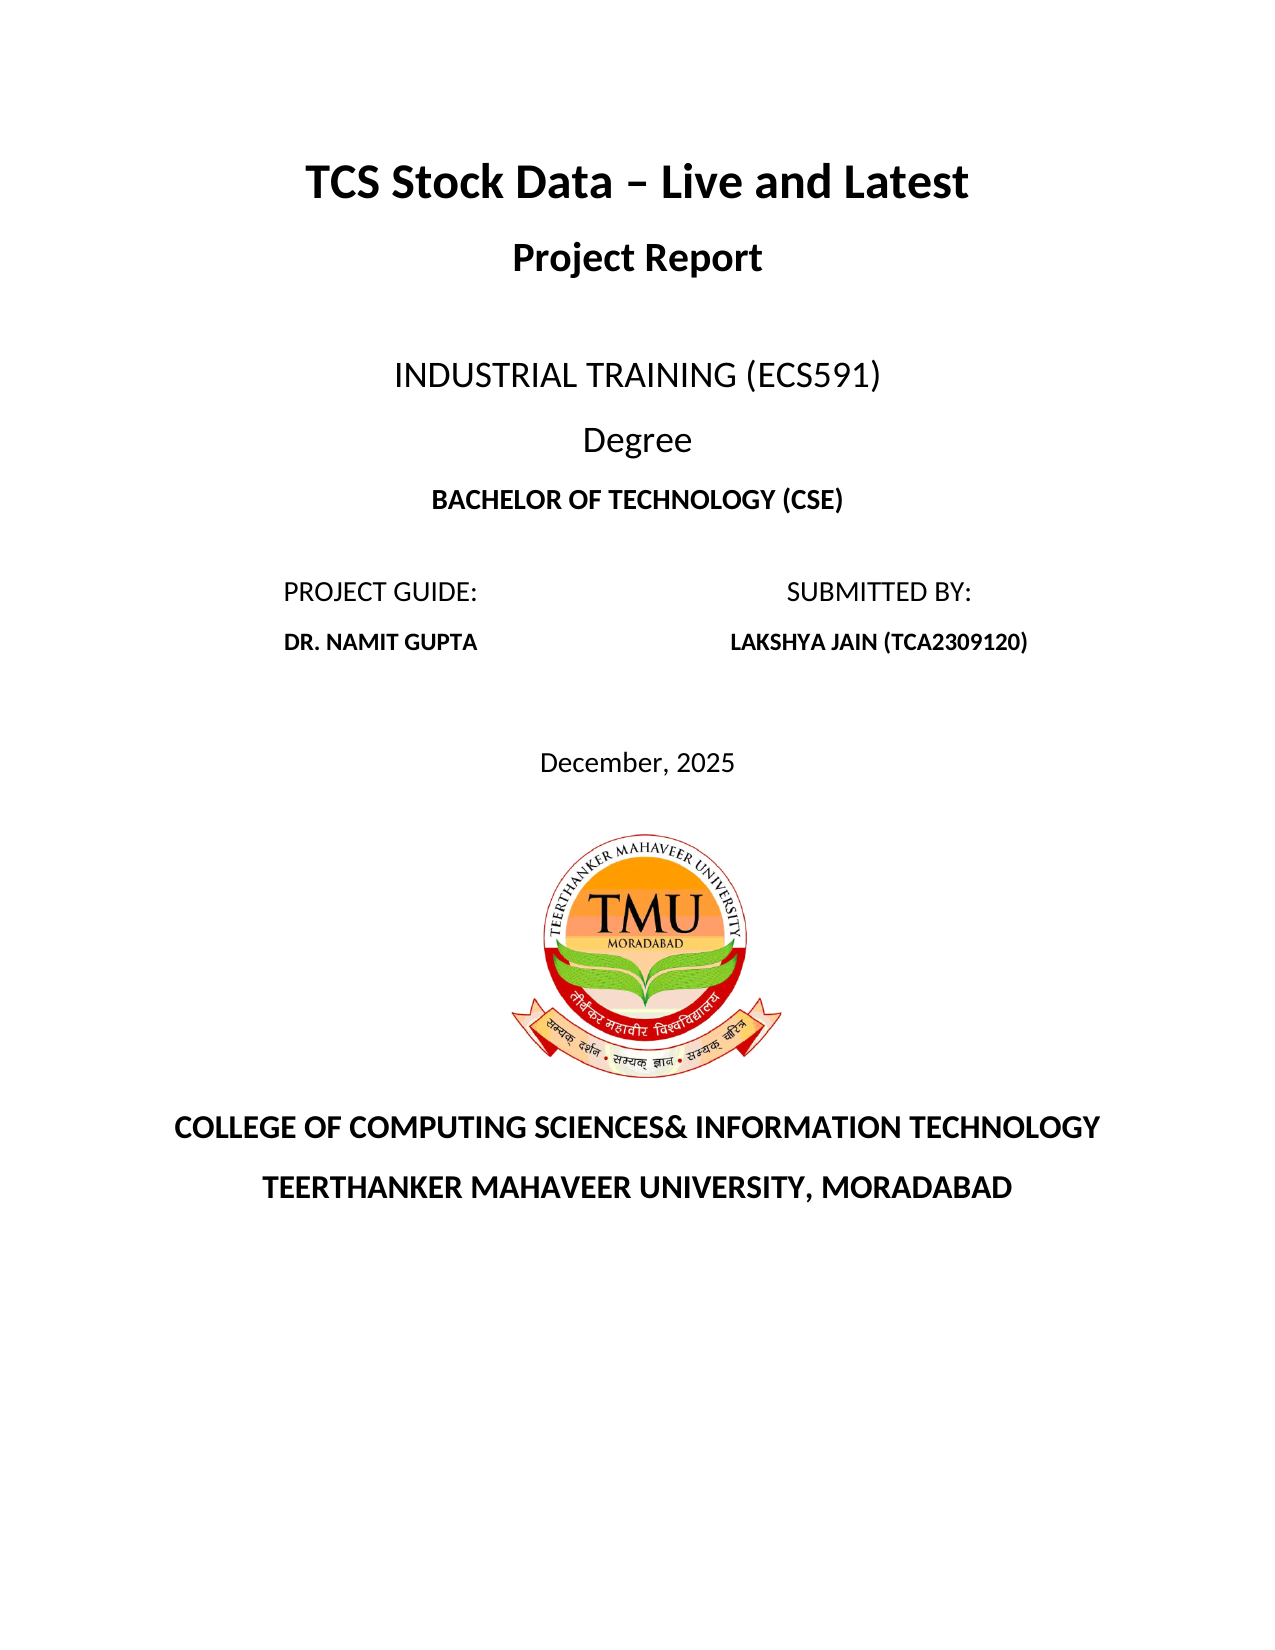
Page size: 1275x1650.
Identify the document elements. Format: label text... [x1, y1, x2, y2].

picture [511, 834, 782, 1078]
text Project Report [150, 231, 1125, 282]
text TEERTHANKER MAHAVEER UNIVERSITY, MORADABAD [150, 1166, 1125, 1206]
table_header SUBMITTED BY: LAKSHYA JAIN (TCA2309120) [623, 573, 1136, 673]
text December, 2025 [150, 744, 1125, 780]
text INDUSTRIAL TRAINING (ECS591) [150, 351, 1125, 397]
text COLLEGE OF COMPUTING SCIENCES& INFORMATION TECHNOLOGY [150, 1106, 1125, 1147]
table_header PROJECT GUIDE: DR. NAMIT GUPTA [139, 573, 622, 673]
text Degree [150, 416, 1125, 462]
text TCS Stock Data – Live and Latest [150, 150, 1125, 211]
text BACHELOR OF TECHNOLOGY (CSE) [150, 481, 1125, 517]
